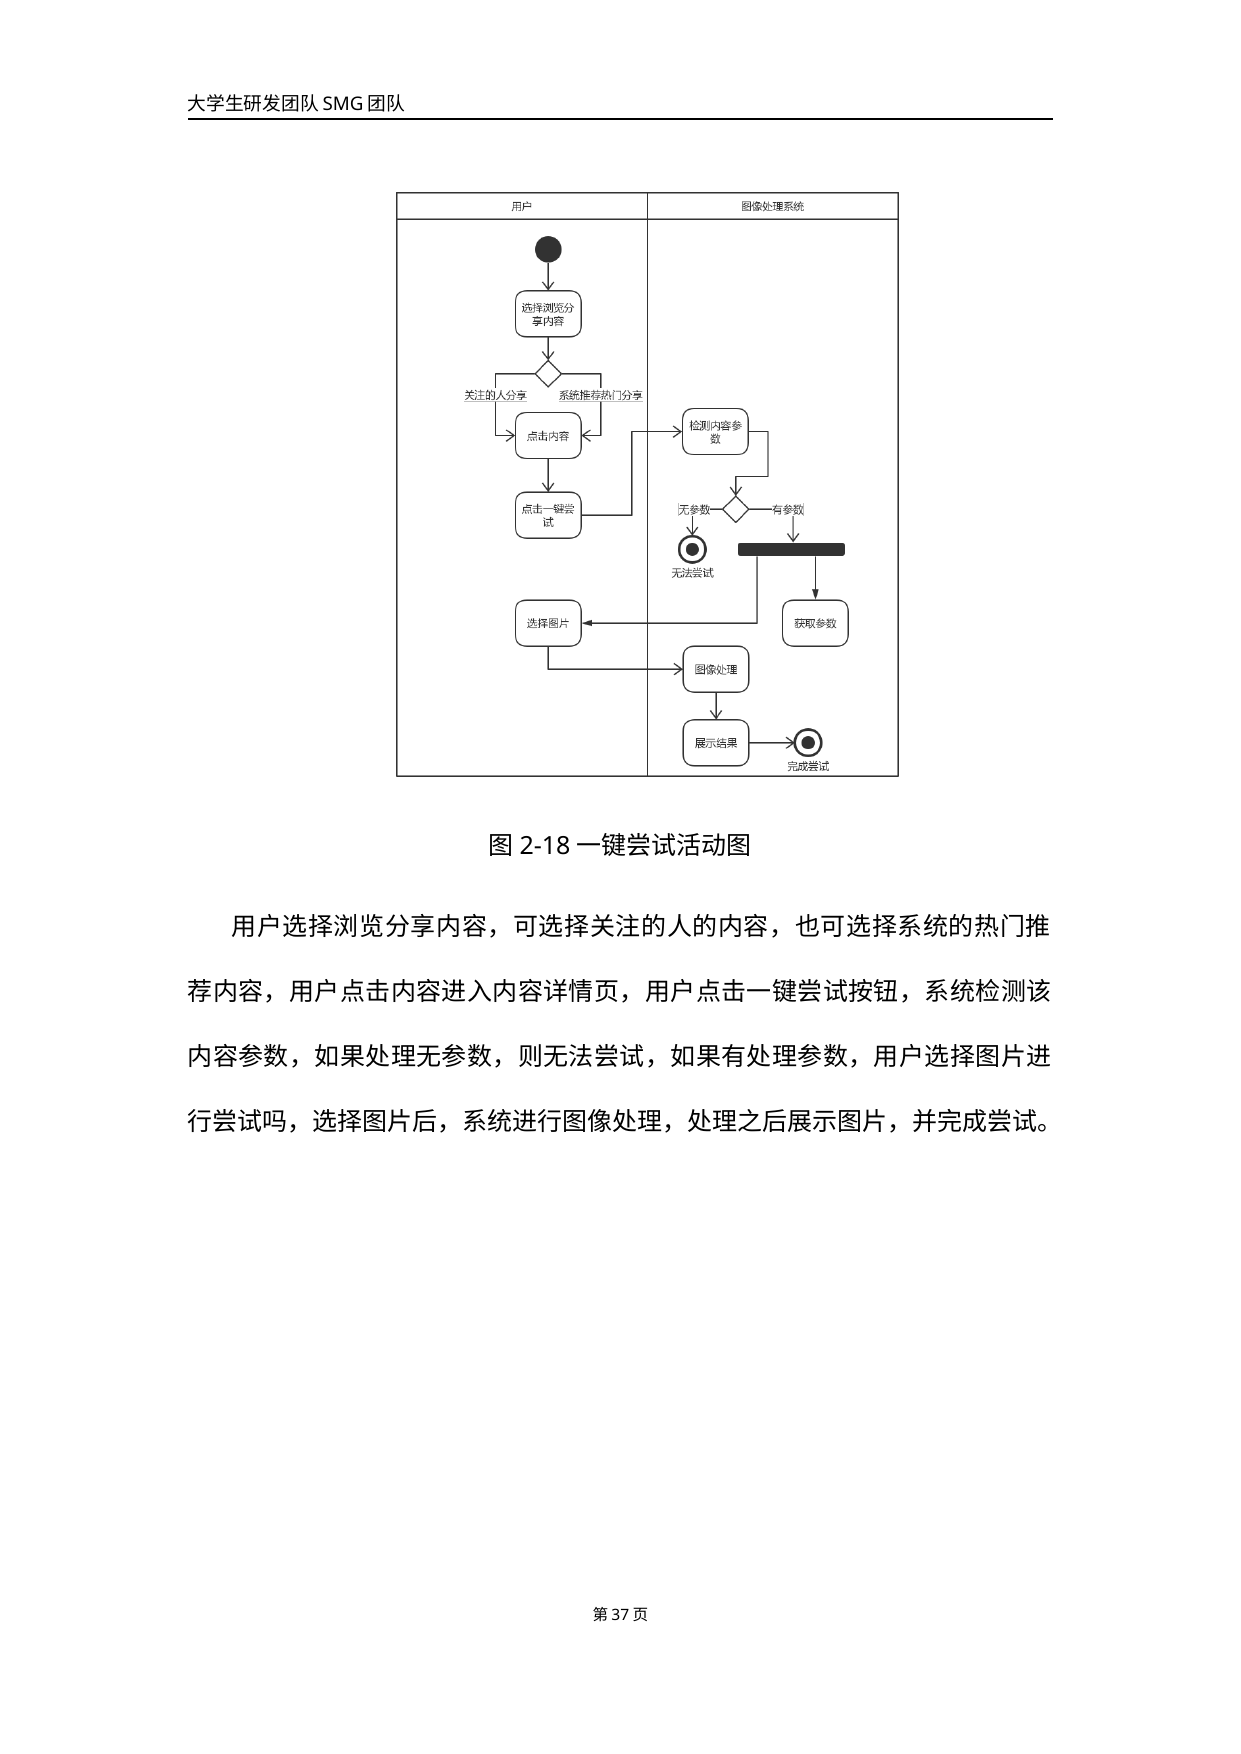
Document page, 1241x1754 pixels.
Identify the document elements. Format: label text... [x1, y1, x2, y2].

text 图 2-18 一键尝试活动图 [187, 811, 1053, 876]
text 用户选择浏览分享内容，可选择关注的人的内容，也可选择系统的热门推荐内容，用户点击内容进入内容详情页，用户点击一键尝试按钮，系统检测该内容参数，如果处理无参数，则无法尝试，如果有处理参数，用户选择图片进行尝试吗，选择图片后，系统进行图像处理，处理之后展示图片，并完成尝试。 [187, 892, 1053, 1152]
picture [365, 161, 919, 797]
